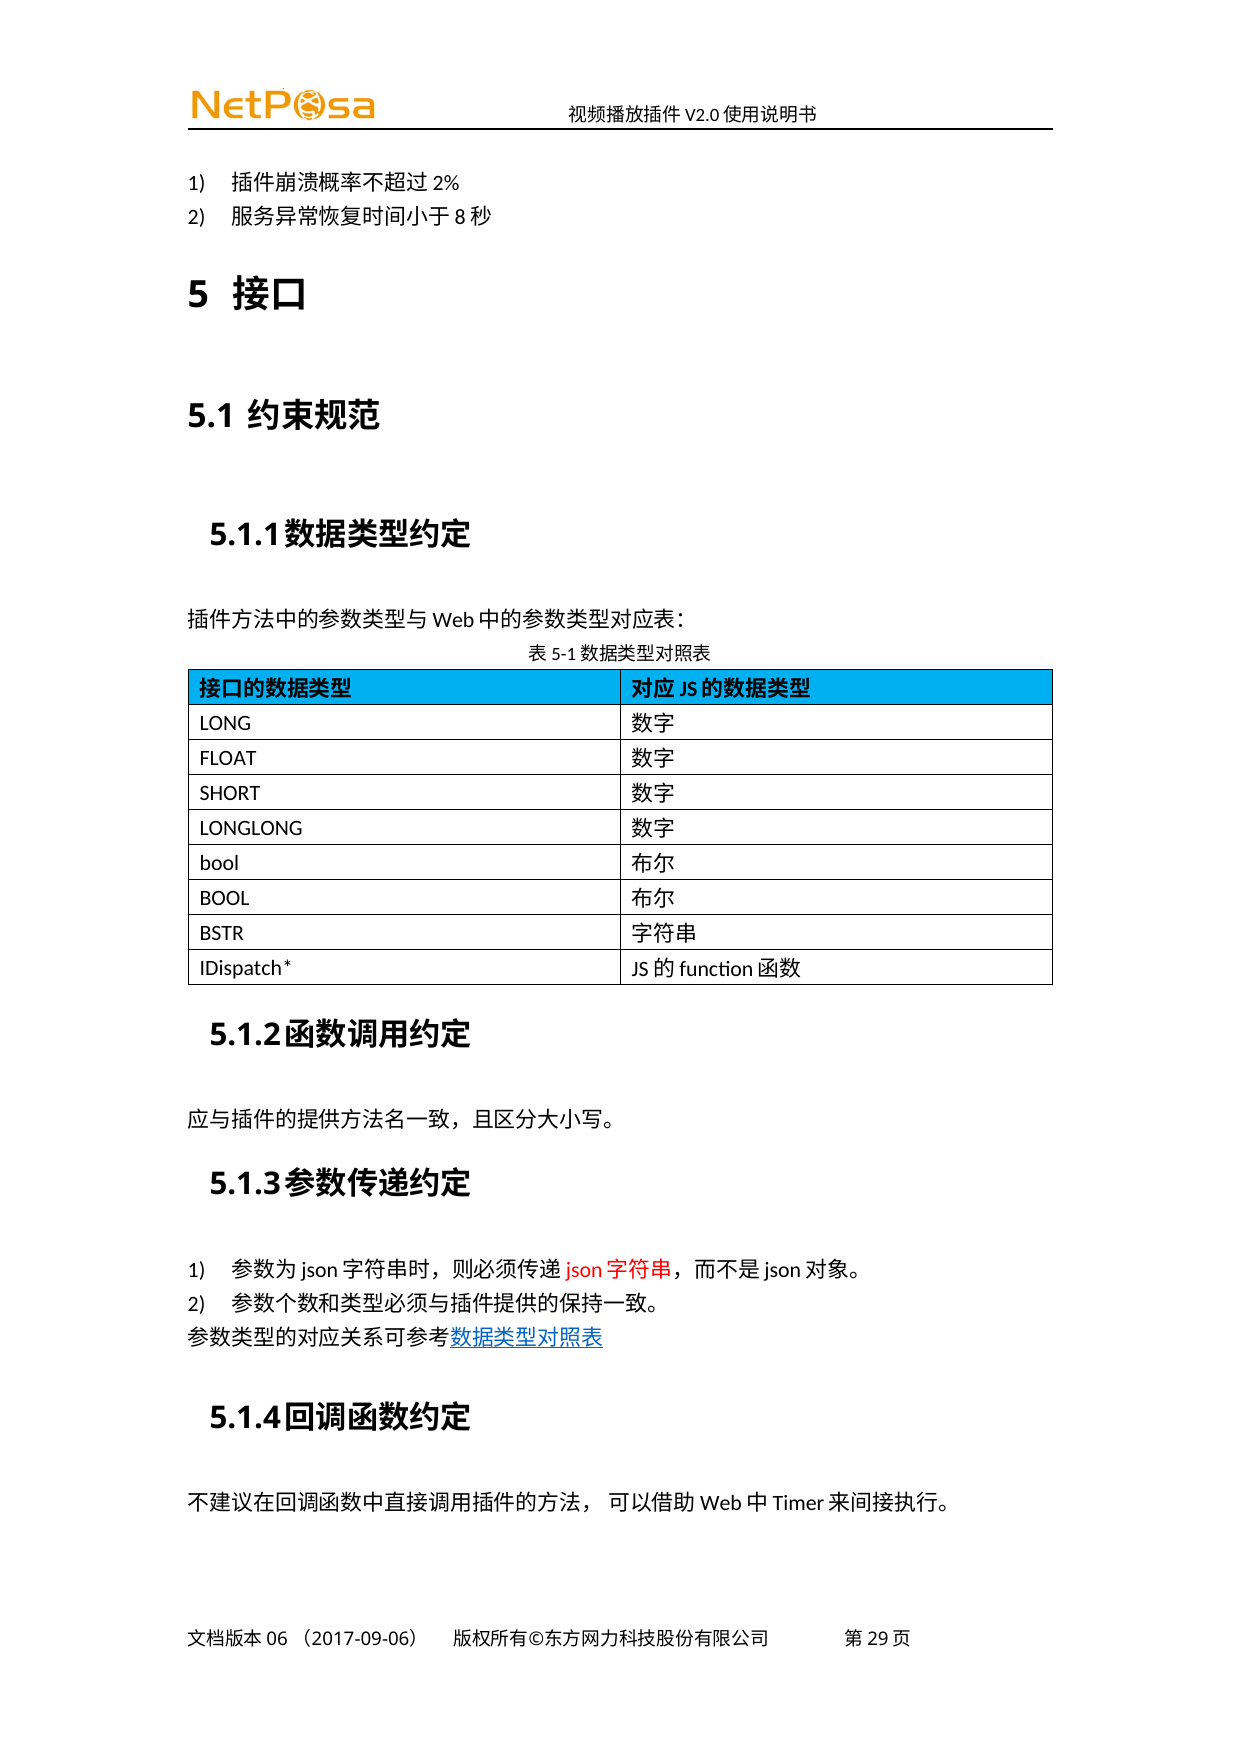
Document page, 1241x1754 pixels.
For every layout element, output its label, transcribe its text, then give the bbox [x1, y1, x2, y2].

subtitle 约束规范 [187, 379, 1053, 447]
subtitle 接口 [187, 257, 1053, 325]
list 插件崩溃概率不超过2% [187, 164, 1053, 198]
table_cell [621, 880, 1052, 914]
text 插件方法中的参数类型与Web中的参数类型对应表： [187, 601, 1053, 635]
list 参数为json字符串时，则必须传递json字符串，而不是json对象。 [187, 1250, 1053, 1284]
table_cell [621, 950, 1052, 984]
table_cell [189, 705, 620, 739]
subtitle 数据类型约定 [209, 498, 1031, 566]
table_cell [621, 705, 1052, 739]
subtitle 参数传递约定 [209, 1147, 1031, 1215]
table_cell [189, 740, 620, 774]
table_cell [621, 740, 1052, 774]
subtitle 函数调用约定 [209, 998, 1031, 1066]
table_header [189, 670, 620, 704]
text 参数类型的对应关系可参考数据类型对照表 [187, 1318, 1053, 1352]
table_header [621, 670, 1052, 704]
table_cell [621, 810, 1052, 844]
subtitle 回调函数约定 [209, 1381, 1031, 1448]
picture [187, 88, 378, 121]
text 表5-1 数据类型对照表 [187, 635, 1053, 669]
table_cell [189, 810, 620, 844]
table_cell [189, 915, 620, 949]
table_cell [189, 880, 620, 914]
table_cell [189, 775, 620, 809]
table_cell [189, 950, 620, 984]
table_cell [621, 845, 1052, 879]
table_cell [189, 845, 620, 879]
text 不建议在回调函数中直接调用插件的方法， 可以借助Web中Timer来间接执行。 [187, 1484, 1053, 1518]
list 参数个数和类型必须与插件提供的保持一致。 [187, 1284, 1053, 1318]
text 应与插件的提供方法名一致，且区分大小写。 [187, 1101, 1053, 1135]
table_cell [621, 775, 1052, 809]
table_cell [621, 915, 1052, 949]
list 服务异常恢复时间小于8秒 [187, 198, 1053, 232]
